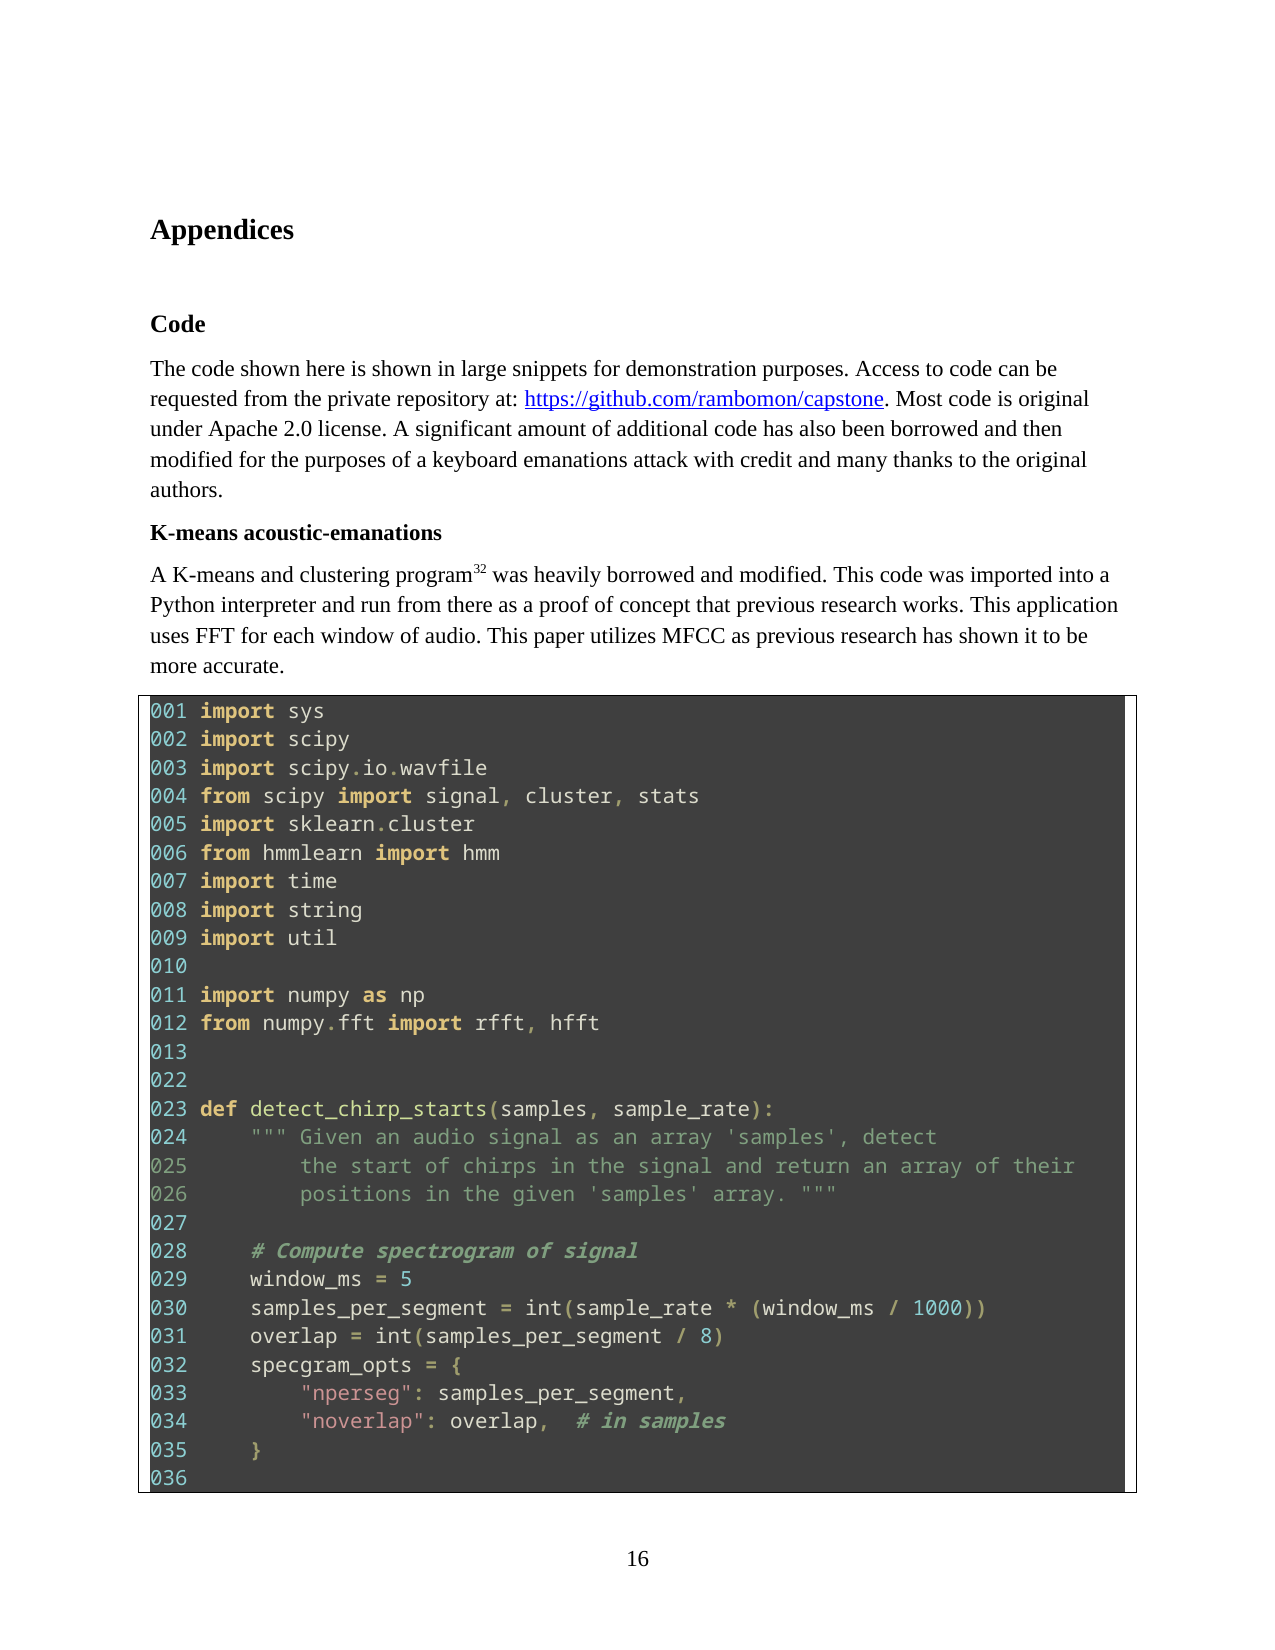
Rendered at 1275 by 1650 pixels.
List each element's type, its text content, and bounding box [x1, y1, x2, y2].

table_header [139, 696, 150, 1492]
text The code shown here is shown in large snippets for demonstration purposes. Access to code can be requested from the private repository at: https://github.com/rambomon/capstone. Most code is original under Apache 2.0 license. A significant amount of additional code has also been borrowed and then modified for the purposes of a keyboard emanations attack with credit and many thanks to the original authors. [150, 355, 1125, 502]
subtitle Appendices [150, 212, 1125, 246]
text Code [150, 309, 1125, 338]
text K-means acoustic-emanations [150, 519, 1125, 545]
text A K-means and clustering program was heavily borrowed and modified. This code was imported into a Python interpreter and run from there as a proof of concept that previous research works. This application uses FFT for each window of audio. This paper utilizes MFCC as previous research has shown it to be more accurate. [150, 561, 1125, 678]
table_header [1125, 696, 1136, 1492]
